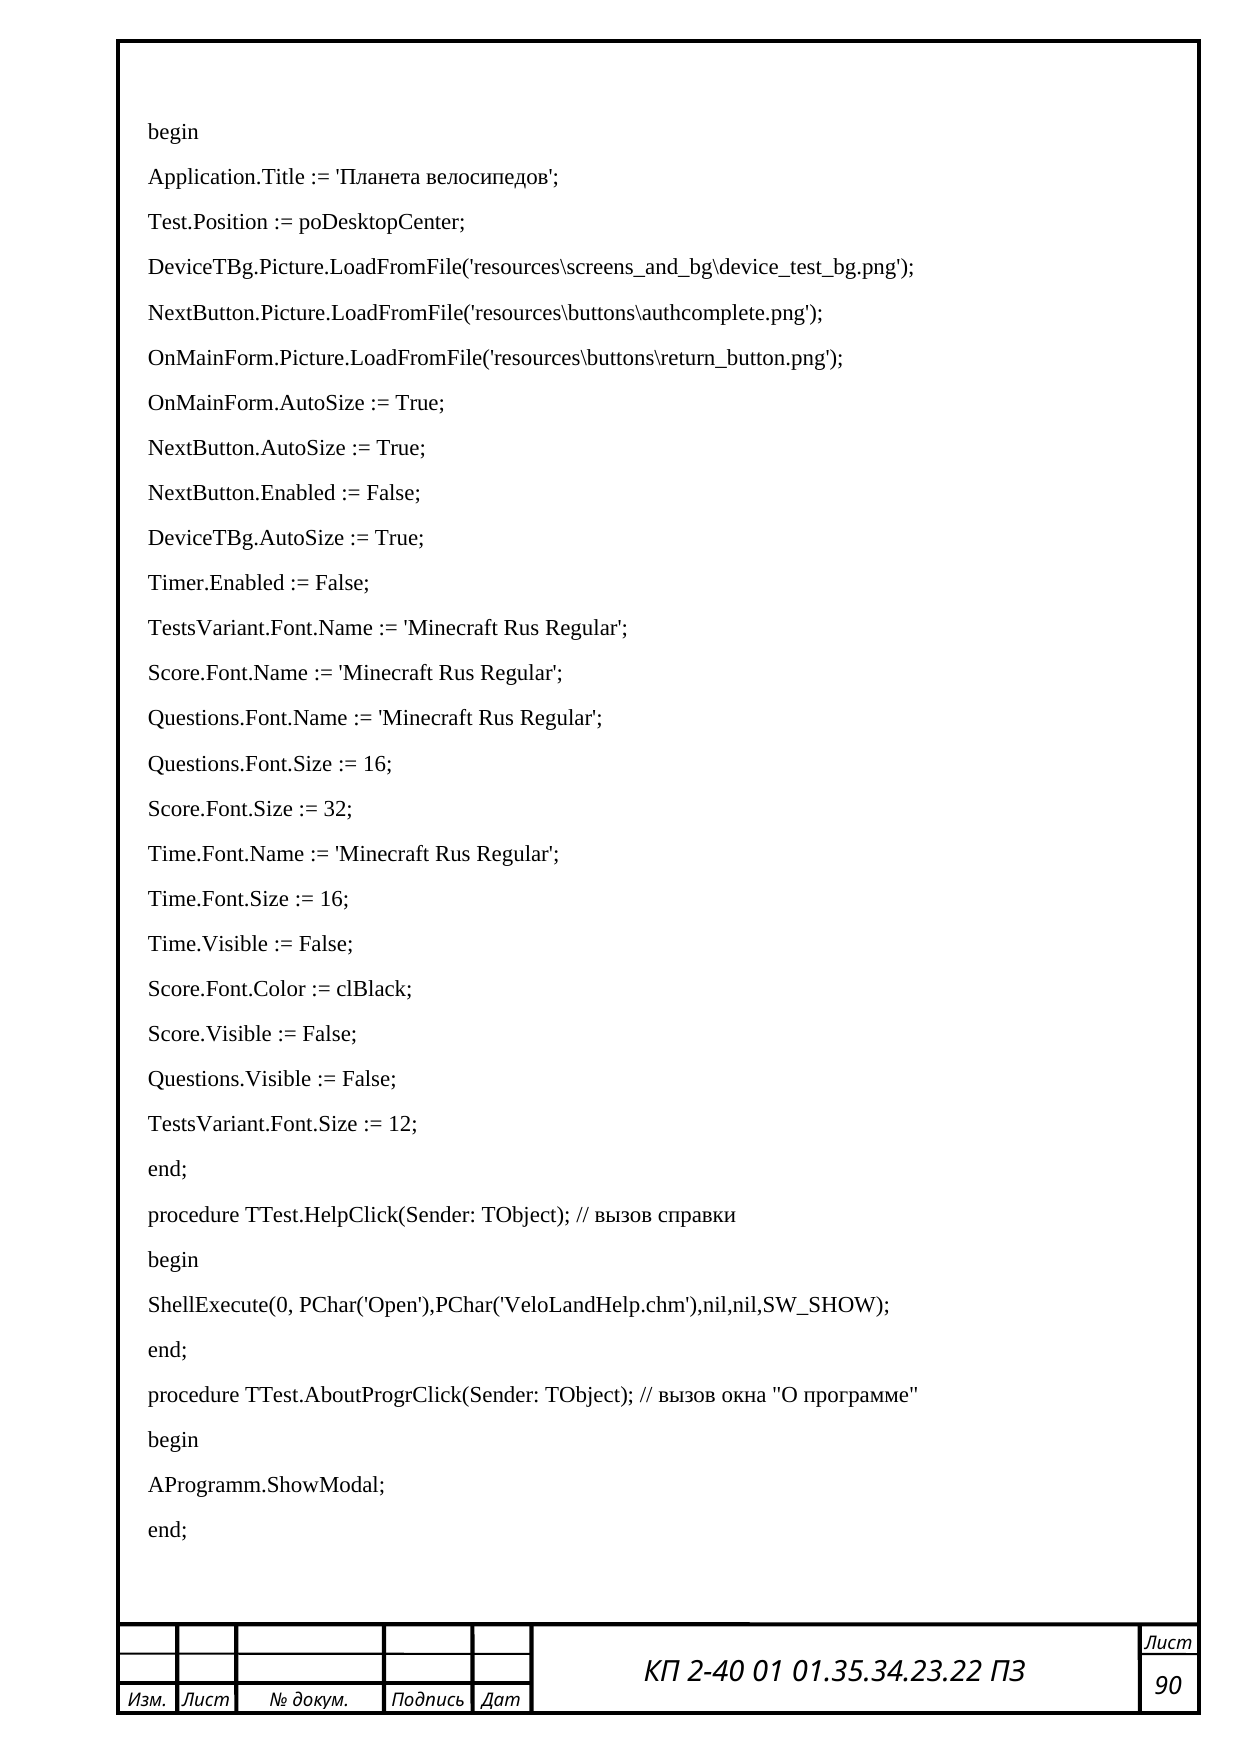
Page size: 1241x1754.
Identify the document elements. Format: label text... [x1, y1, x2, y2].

text Score.Font.Size := 32; [148, 795, 1181, 821]
text end; [148, 1156, 1181, 1182]
text procedure TTest.AboutProgrClick(Sender: TObject); // вызов окна "О программе" [148, 1381, 1181, 1407]
text Score.Font.Color := clBlack; [148, 975, 1181, 1001]
text Application.Title := 'Планета велосипедов'; [148, 163, 1181, 189]
text end; [148, 1336, 1181, 1362]
text Questions.Visible := False; [148, 1065, 1181, 1092]
text OnMainForm.AutoSize := True; [148, 389, 1181, 415]
text begin [148, 1426, 1181, 1452]
text OnMainForm.Picture.LoadFromFile('resources\buttons\return_button.png'); [148, 344, 1181, 370]
text ShellExecute(0, PChar('Open'),PChar('VeloLandHelp.chm'),nil,nil,SW_SHOW); [148, 1291, 1181, 1317]
text Questions.Font.Name := 'Minecraft Rus Regular'; [148, 704, 1181, 731]
text NextButton.Enabled := False; [148, 479, 1181, 505]
text AProgramm.ShowModal; [148, 1471, 1181, 1498]
text DeviceTBg.AutoSize := True; [148, 524, 1181, 550]
text Time.Font.Name := 'Minecraft Rus Regular'; [148, 840, 1181, 866]
text begin [148, 118, 1181, 144]
text Questions.Font.Size := 16; [148, 749, 1181, 776]
text Timer.Enabled := False; [148, 569, 1181, 596]
text DeviceTBg.Picture.LoadFromFile('resources\screens_and_bg\device_test_bg.png'); [148, 253, 1181, 280]
text Time.Font.Size := 16; [148, 885, 1181, 911]
text begin [148, 1246, 1181, 1272]
text NextButton.Picture.LoadFromFile('resources\buttons\authcomplete.png'); [148, 298, 1181, 325]
text Time.Visible := False; [148, 930, 1181, 956]
text procedure TTest.HelpClick(Sender: TObject); // вызов справки [148, 1201, 1181, 1227]
text TestsVariant.Font.Name := 'Minecraft Rus Regular'; [148, 614, 1181, 641]
text NextButton.AutoSize := True; [148, 434, 1181, 460]
text TestsVariant.Font.Size := 12; [148, 1110, 1181, 1137]
text end; [148, 1516, 1181, 1543]
text Score.Font.Name := 'Minecraft Rus Regular'; [148, 659, 1181, 686]
text Test.Position := poDesktopCenter; [148, 208, 1181, 235]
text Score.Visible := False; [148, 1020, 1181, 1047]
